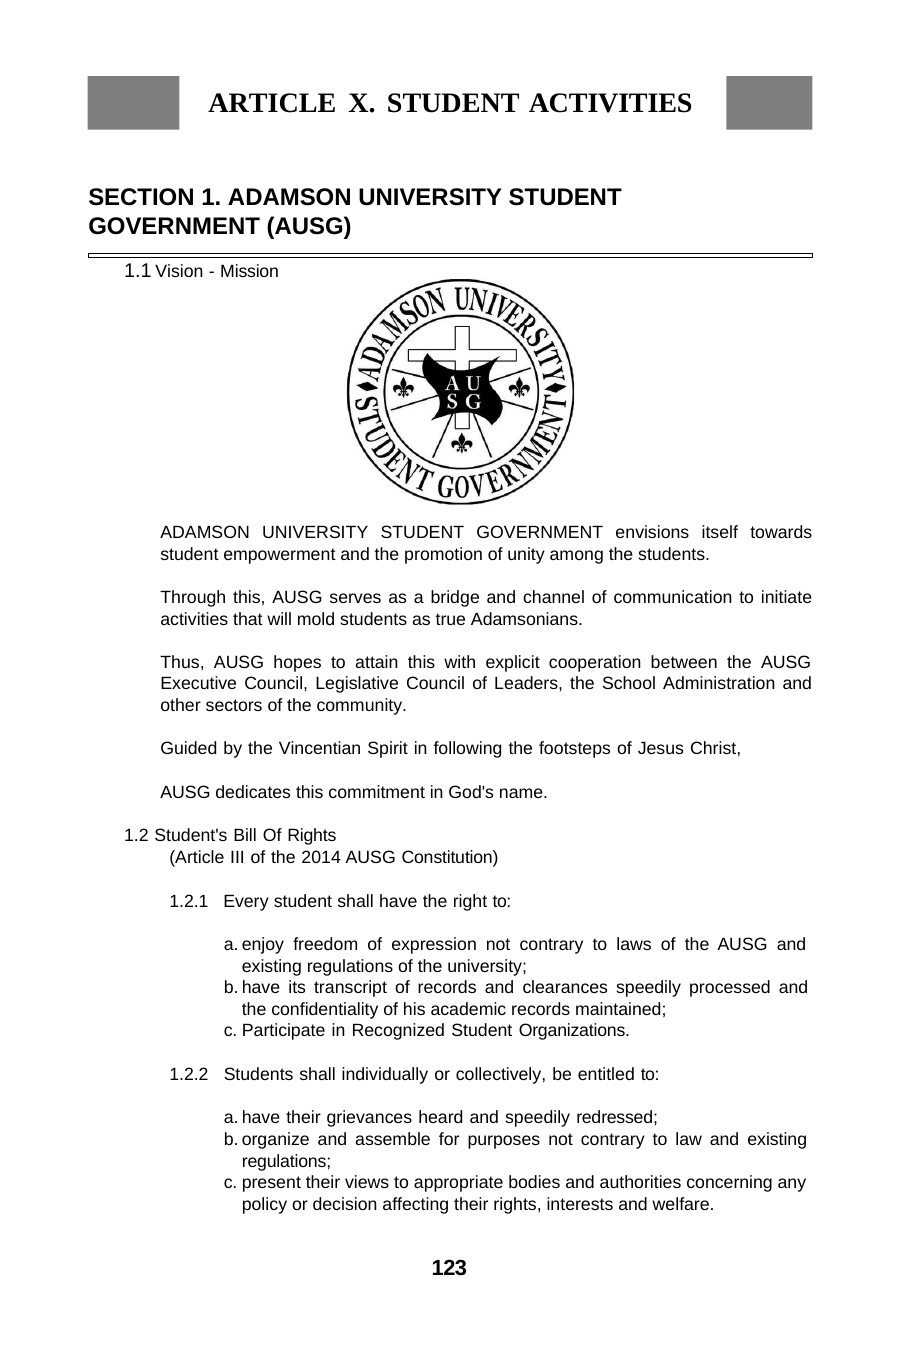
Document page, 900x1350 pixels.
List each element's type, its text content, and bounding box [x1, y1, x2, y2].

list have their grievances heard and speedily redressed; [223, 1107, 846, 1127]
list organize and assemble for purposes not contrary to law and existing regulations; [223, 1129, 812, 1171]
text Through this, AUSG serves as a bridge and channel of communication to initiate activities that will mold students as true Adamsonians. [160, 587, 812, 629]
list present their views to appropriate bodies and authorities concerning any policy or decision affecting their rights, interests and welfare. [223, 1172, 812, 1214]
list Student's Bill Of Rights [124, 825, 846, 845]
list Every student shall have the right to: [169, 890, 846, 911]
text Thus, AUSG hopes to attain this with explicit cooperation between the AUSG Executive Council, Legislative Council of Leaders, the School Administration and other sectors of the community. [160, 652, 812, 715]
picture [345, 278, 575, 506]
list Students shall individually or collectively, be entitled to: [169, 1063, 846, 1084]
text ADAMSON UNIVERSITY STUDENT GOVERNMENT envisions itself towards student empowerment and the promotion of unity among the students. [160, 522, 812, 564]
list have its transcript of records and clearances speedily processed and the confidentiality of his academic records maintained; [223, 977, 812, 1019]
text (Article III of the 2014 AUSG Constitution) [169, 847, 846, 867]
list Participate in Recognized Student Organizations. [223, 1020, 846, 1040]
subtitle ARTICLE X. STUDENT ACTIVITIES [180, 86, 726, 118]
subtitle SECTION 1. ADAMSON UNIVERSITY STUDENT GOVERNMENT (AUSG) [88, 183, 666, 240]
text Guided by the Vincentian Spirit in following the footsteps of Jesus Christ, AUSG dedicates this commitment in God's name. [160, 738, 742, 802]
list Vision - Mission [124, 259, 846, 281]
list enjoy freedom of expression not contrary to laws of the AUSG and existing regulations of the university; [223, 934, 812, 976]
